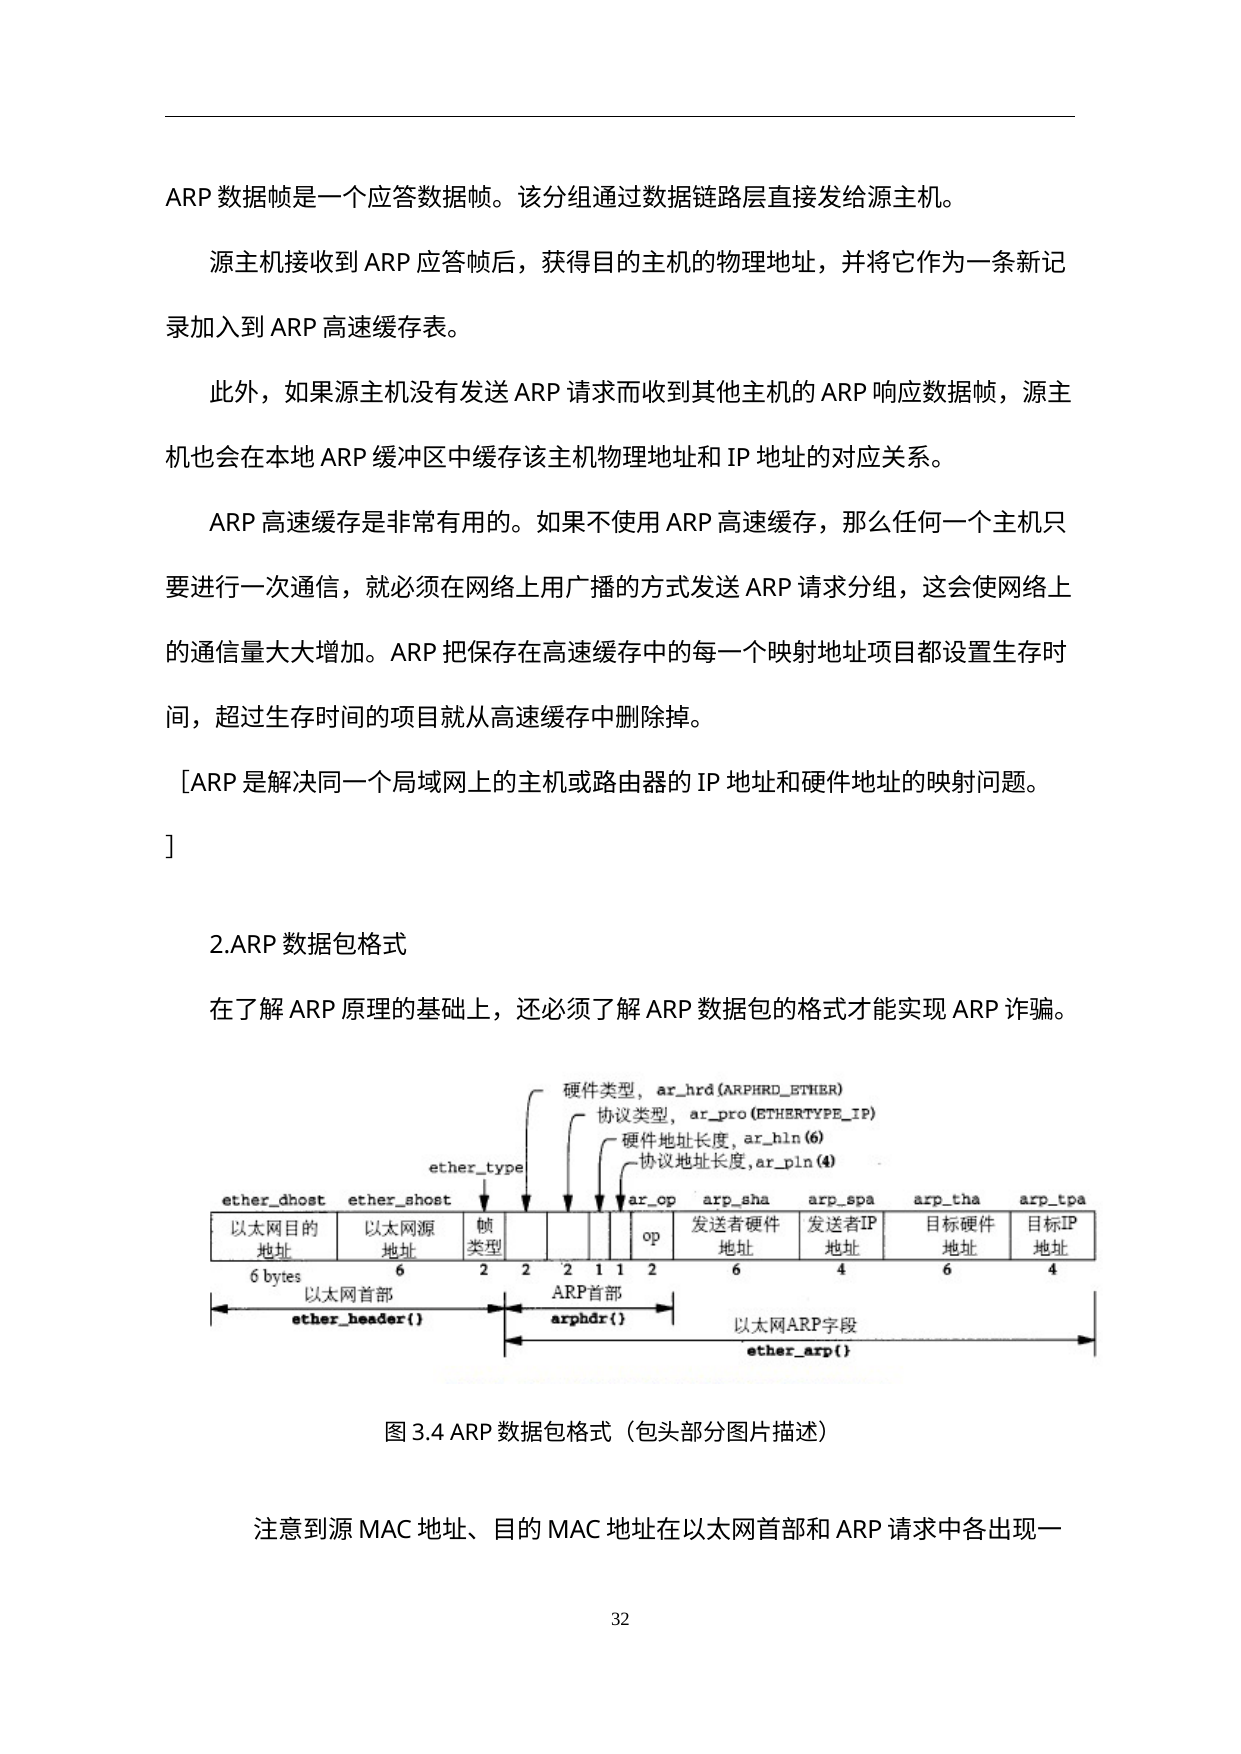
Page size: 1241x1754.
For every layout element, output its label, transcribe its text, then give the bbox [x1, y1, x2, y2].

text 此外，如果源主机没有发送ARP请求而收到其他主机的ARP响应数据帧，源主机也会在本地ARP缓冲区中缓存该主机物理地址和IP地址的对应关系。 [165, 358, 1075, 488]
text 图3.4 ARP数据包格式（包头部分图片描述） [340, 1398, 1075, 1463]
text 在了解ARP原理的基础上，还必须了解ARP数据包的格式才能实现ARP诈骗。 [165, 975, 1075, 1040]
text ［ARP是解决同一个局域网上的主机或路由器的IP地址和硬件地址的映射问题。］ [165, 748, 1075, 878]
text 2.ARP数据包格式 [165, 910, 1075, 975]
text ARP高速缓存是非常有用的。如果不使用ARP高速缓存，那么任何一个主机只要进行一次通信，就必须在网络上用广播的方式发送ARP请求分组，这会使网络上的通信量大大增加。ARP把保存在高速缓存中的每一个映射地址项目都设置生存时间，超过生存时间的项目就从高速缓存中删除掉。 [165, 488, 1075, 748]
text 源主机接收到ARP应答帧后，获得目的主机的物理地址，并将它作为一条新记录加入到ARP高速缓存表。 [165, 228, 1075, 358]
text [165, 163, 1075, 228]
picture [209, 1054, 1119, 1384]
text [209, 1495, 1075, 1560]
